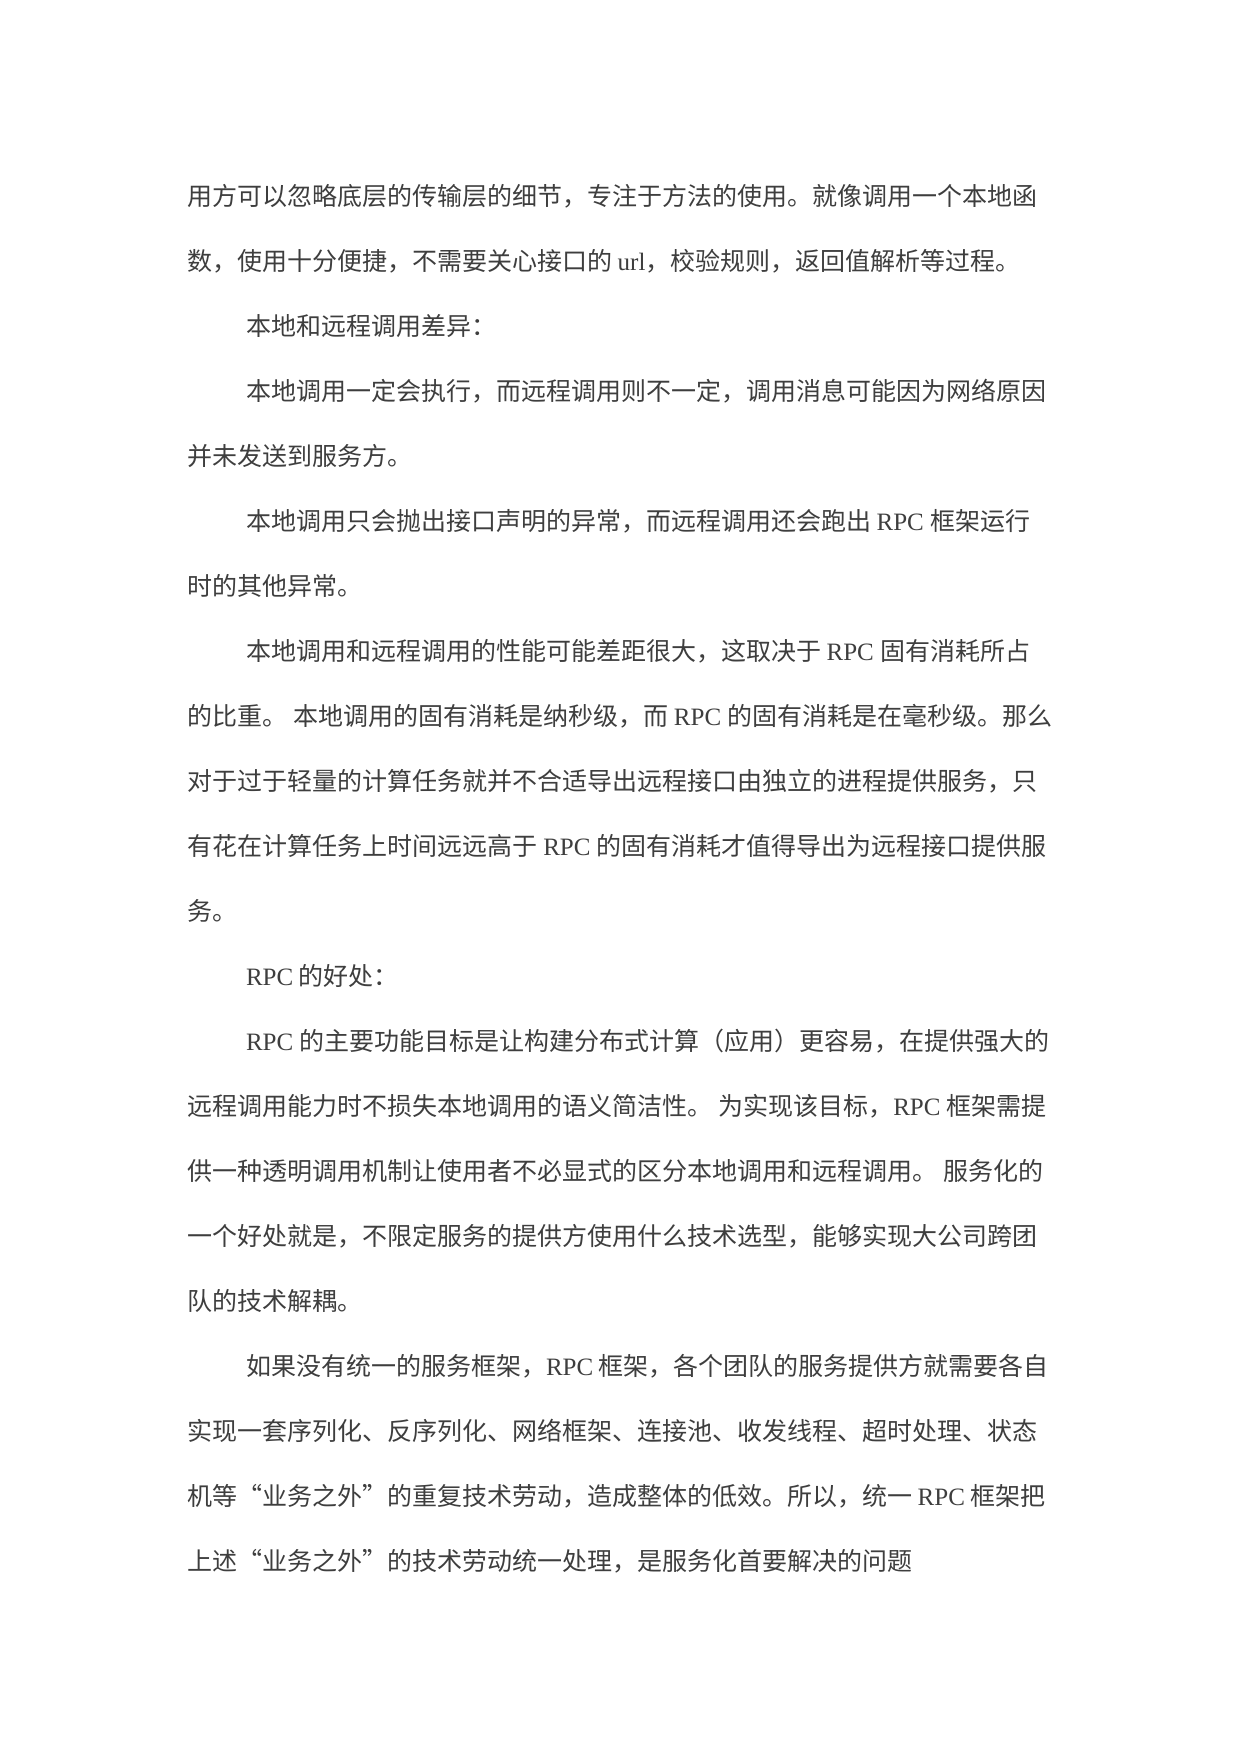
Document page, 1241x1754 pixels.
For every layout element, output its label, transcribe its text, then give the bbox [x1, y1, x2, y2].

text 本地调用和远程调用的性能可能差距很大，这取决于 RPC 固有消耗所占的比重。 本地调用的固有消耗是纳秒级，而 RPC 的固有消耗是在毫秒级。那么对于过于轻量的计算任务就并不合适导出远程接口由独立的进程提供服务，只有花在计算任务上时间远远高于 RPC 的固有消耗才值得导出为远程接口提供服务。 [187, 617, 1053, 942]
text 本地调用一定会执行，而远程调用则不一定，调用消息可能因为网络原因并未发送到服务方。 [187, 357, 1053, 487]
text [187, 162, 1053, 292]
text 本地调用只会抛出接口声明的异常，而远程调用还会跑出 RPC 框架运行时的其他异常。 [187, 487, 1053, 617]
text RPC的好处： [187, 942, 1053, 1007]
text RPC 的主要功能目标是让构建分布式计算（应用）更容易，在提供强大的远程调用能力时不损失本地调用的语义简洁性。 为实现该目标，RPC 框架需提供一种透明调用机制让使用者不必显式的区分本地调用和远程调用。 服务化的一个好处就是，不限定服务的提供方使用什么技术选型，能够实现大公司跨团队的技术解耦。 [187, 1007, 1053, 1332]
text 如果没有统一的服务框架，RPC框架，各个团队的服务提供方就需要各自实现一套序列化、反序列化、网络框架、连接池、收发线程、超时处理、状态机等“业务之外”的重复技术劳动，造成整体的低效。所以，统一RPC框架把上述“业务之外”的技术劳动统一处理，是服务化首要解决的问题 [187, 1332, 1053, 1592]
text 本地和远程调用差异： [187, 292, 1053, 357]
